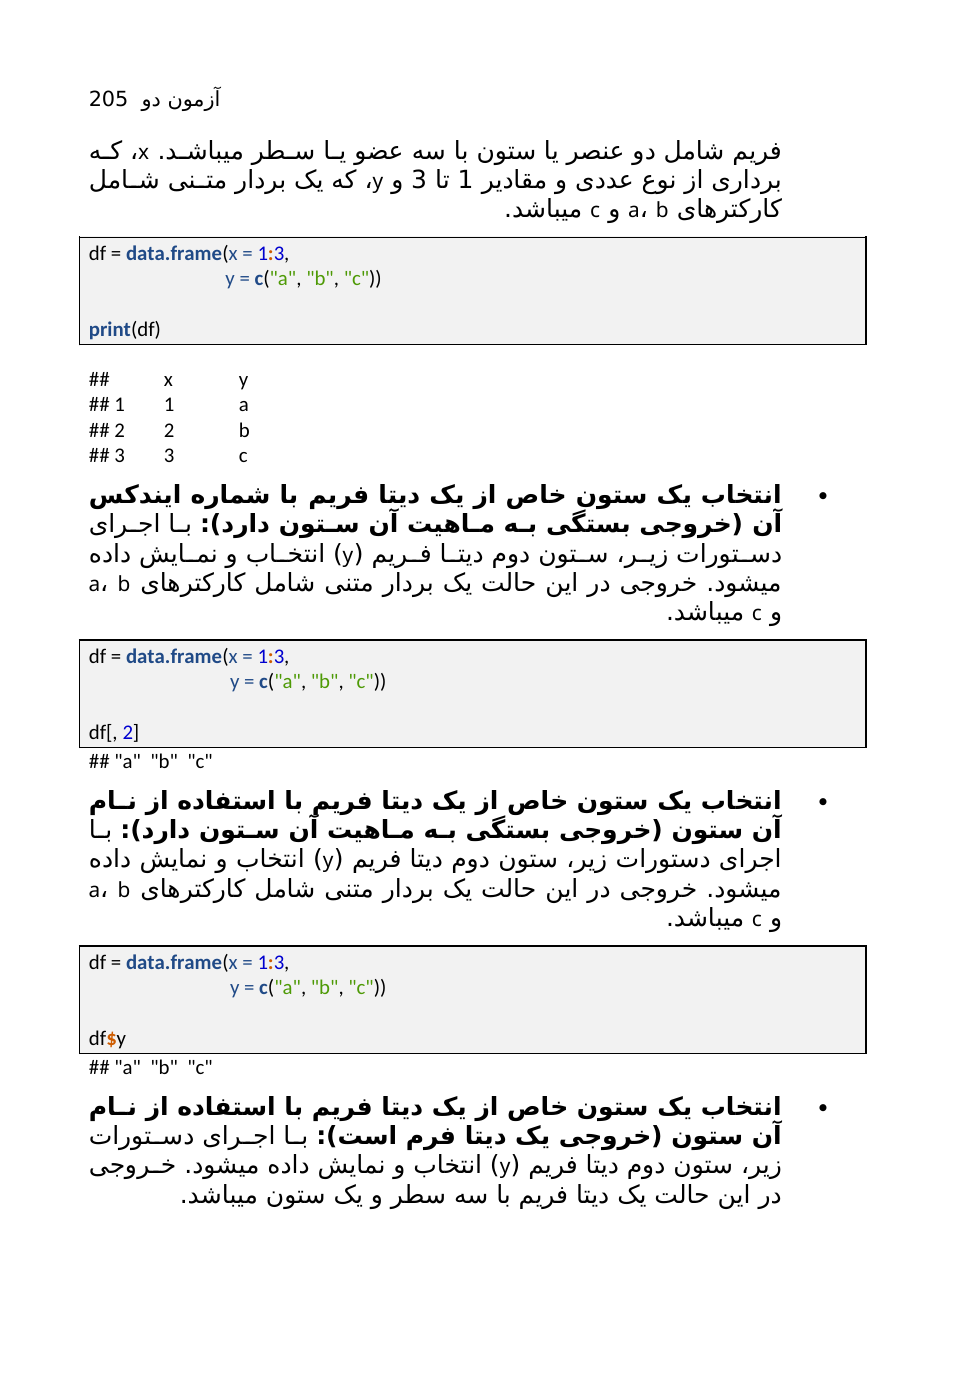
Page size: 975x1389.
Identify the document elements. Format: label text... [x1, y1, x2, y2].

text df = data.frame(x = 1:3, y = c("a", "b", "c")) df$y [80, 947, 865, 1053]
text ## "a" "b" "c" [89, 748, 857, 774]
text ## x y ## 1 1 a ## 2 2 b ## 3 3 c [89, 366, 857, 468]
text df = data.frame(x = 1:3, y = c("a", "b", "c")) print(df) [80, 238, 865, 344]
list انتخاب یک ستون خاص از یک دیتا فریم با شماره ایندکس آن (خروجی بستگی به ماهیت آن ستون دارد): با اجرای دستورات زیر، ستون‏ دوم دیتا فریم (y) انتخاب و نمایش داده می‏شود. خروجی در این حالت یک بردار متنی شامل کارکترهای a، b و c می‏باشد. [89, 480, 819, 627]
text ## "a" "b" "c" [89, 1054, 857, 1079]
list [89, 136, 819, 224]
list انتخاب یک ستون خاص از یک دیتا فریم با استفاده از نام آن ستون (خروجی یک دیتا فرم است): با اجرای دستورات زیر، ستون‏ دوم دیتا فریم (y) انتخاب و نمایش داده می‏شود. خروجی در این حالت یک دیتا فریم با سه سطر و یک ستون می‏باشد. [89, 1092, 819, 1209]
text df = data.frame(x = 1:3, y = c("a", "b", "c")) df[, 2] [80, 641, 865, 747]
list انتخاب یک ستون خاص از یک دیتا فریم با استفاده از نام آن ستون (خروجی بستگی به ماهیت آن ستون دارد): با اجرای دستورات زیر، ستون‏ دوم دیتا فریم (y) انتخاب و نمایش داده می‏شود. خروجی در این حالت یک بردار متنی شامل کارکترهای a، b و c می‏باشد. [89, 786, 819, 933]
